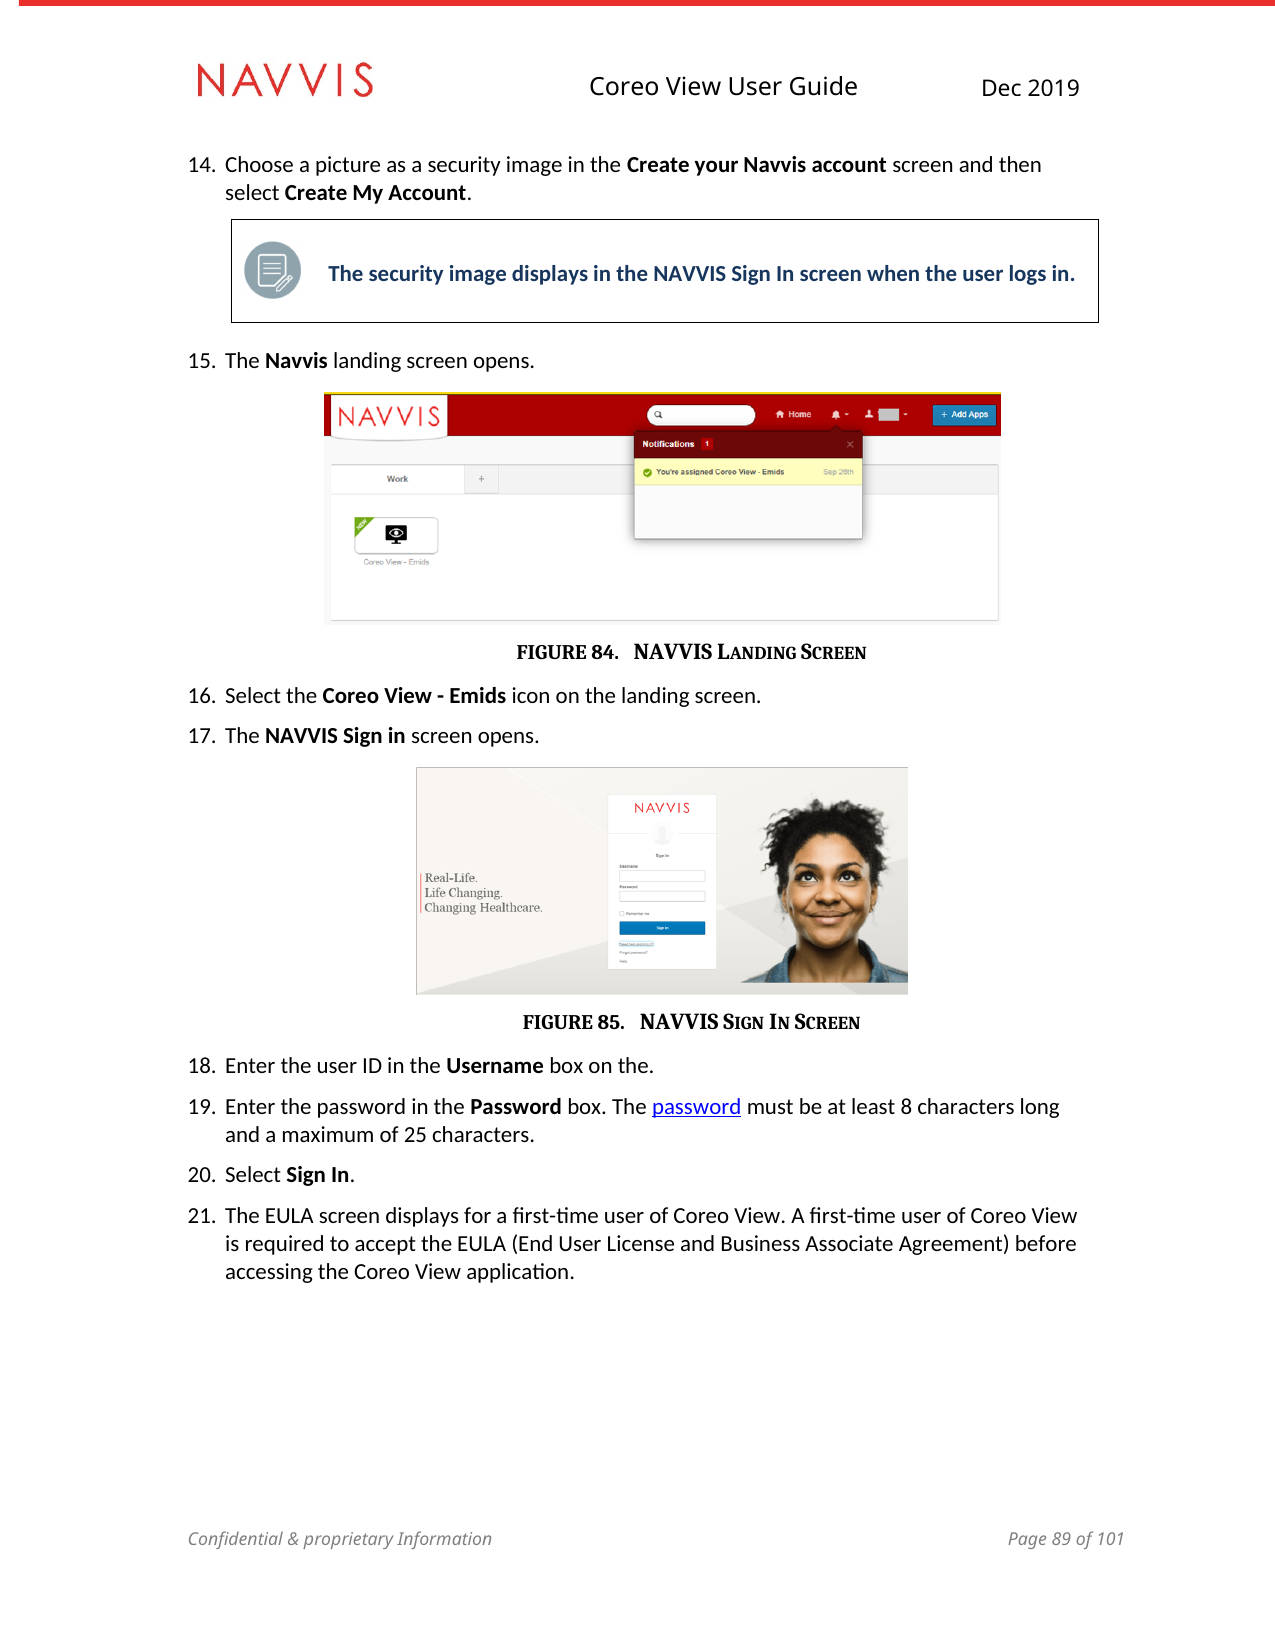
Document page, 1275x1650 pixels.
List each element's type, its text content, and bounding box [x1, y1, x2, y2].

list Choose a picture as a security image in the Create your Navvis account screen and then select Create My Account. [187, 150, 1087, 206]
list The Navvis landing screen opens. [187, 346, 1087, 374]
picture [322, 390, 1002, 626]
picture [187, 55, 383, 104]
list The NAVVIS Sign in screen opens. [187, 722, 1087, 750]
table_header The security image displays in the NAVVIS Sign In screen when the user logs in. [317, 220, 1098, 322]
table_header [232, 220, 317, 322]
picture [415, 766, 909, 996]
text NAVVIS Landing Screen [296, 638, 1087, 665]
list Enter the user ID in the Username box on the. [187, 1051, 1087, 1079]
list Select Sign In. [187, 1160, 1087, 1188]
picture [243, 240, 302, 300]
text NAVVIS Sign In Screen [296, 1008, 1087, 1035]
list Select the Coreo View - Emids icon on the landing screen. [187, 681, 1087, 709]
list Enter the password in the Password box. The password must be at least 8 characters long and a maximum of 25 characters. [187, 1092, 1087, 1148]
list The EULA screen displays for a first-time user of Coreo View. A first-time user of Coreo View is required to accept the EULA (End User License and Business Associate Agreement) before accessing the Coreo View application. [187, 1201, 1087, 1285]
